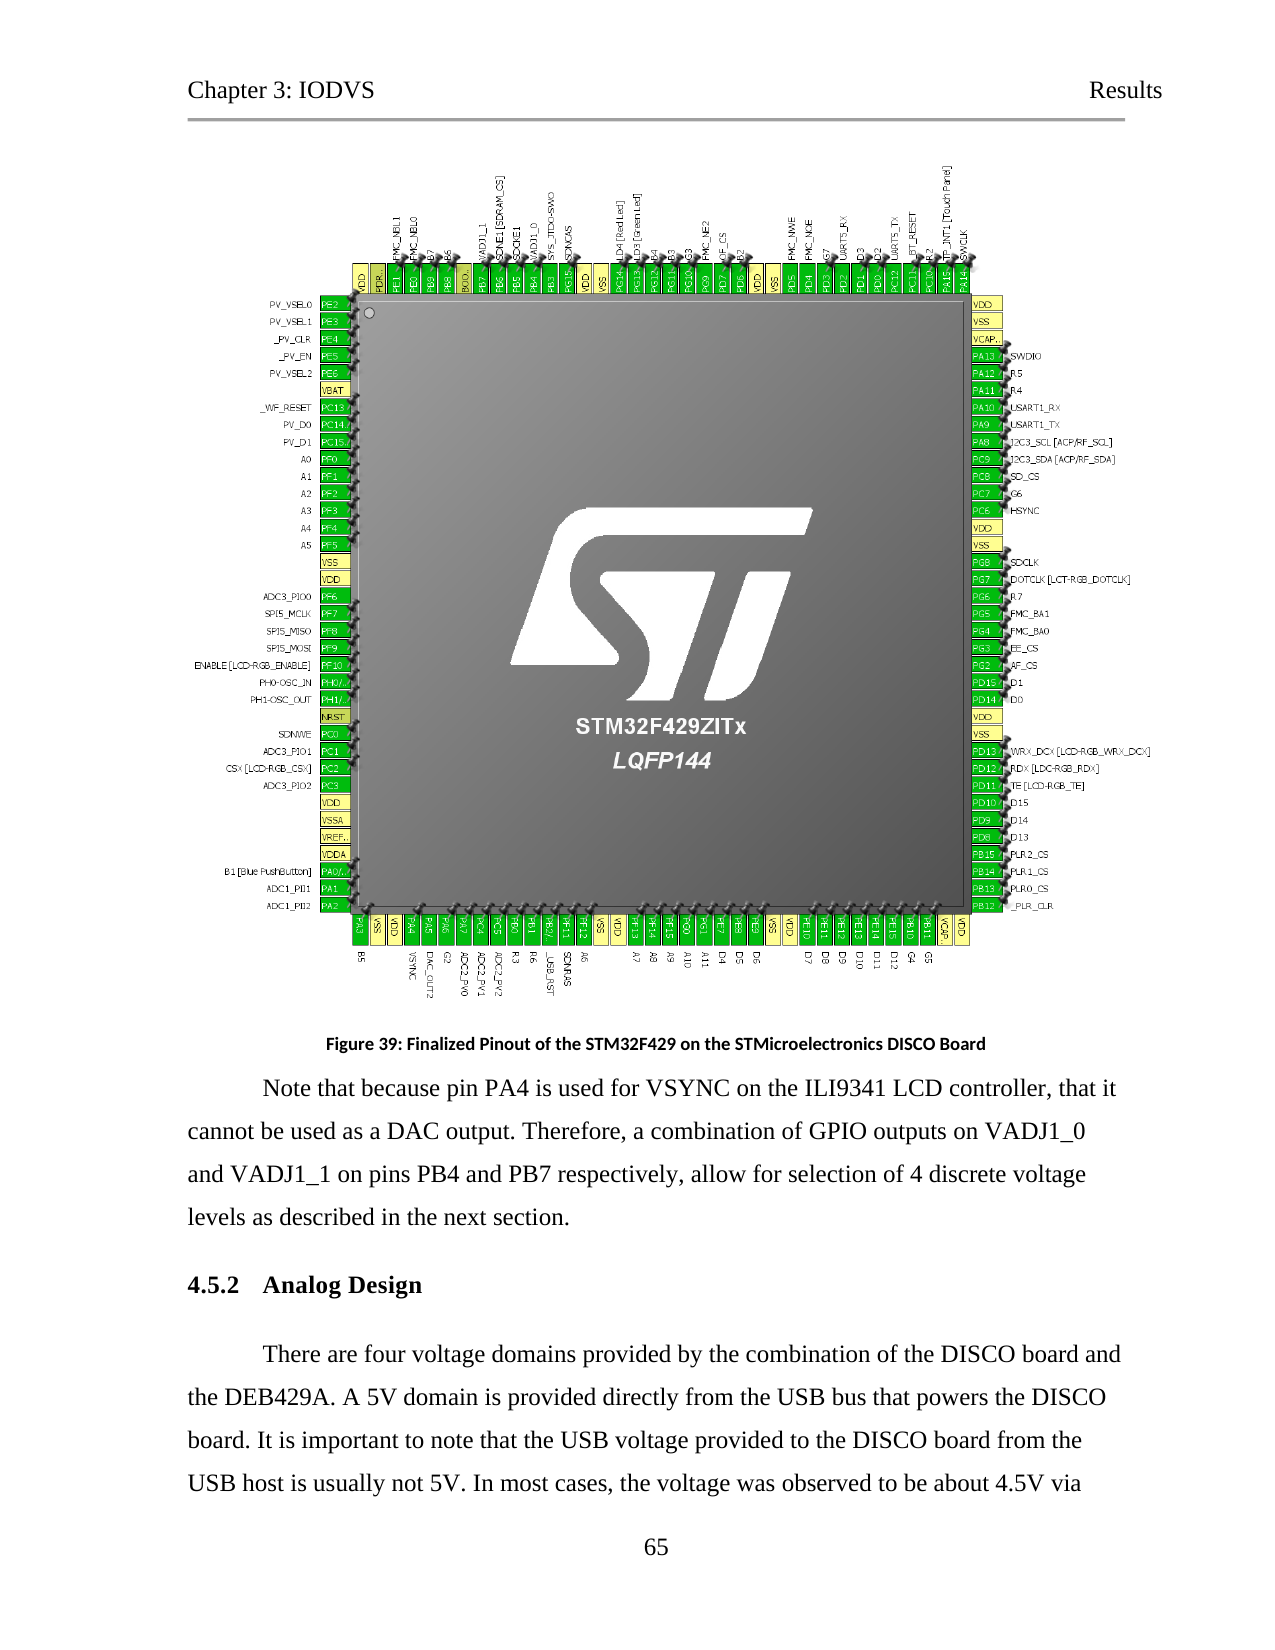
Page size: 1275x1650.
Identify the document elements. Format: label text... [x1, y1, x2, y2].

subtitle Analog Design [187, 1271, 1125, 1299]
text Note that because pin PA4 is used for VSYNC on the ILI9341 LCD controller, that it cannot be used as a DAC output. Therefore, a combination of GPIO outputs on VADJ1_0 and VADJ1_1 on pins PB4 and PB7 respectively, allow for selection of 4 discrete voltage levels as described in the next section. [187, 1073, 1125, 1231]
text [187, 1339, 1125, 1497]
picture [187, 161, 1163, 1018]
text Figure 39: Finalized Pinout of the STM32F429 on the STMicroelectronics DISCO Board [187, 1032, 1125, 1055]
